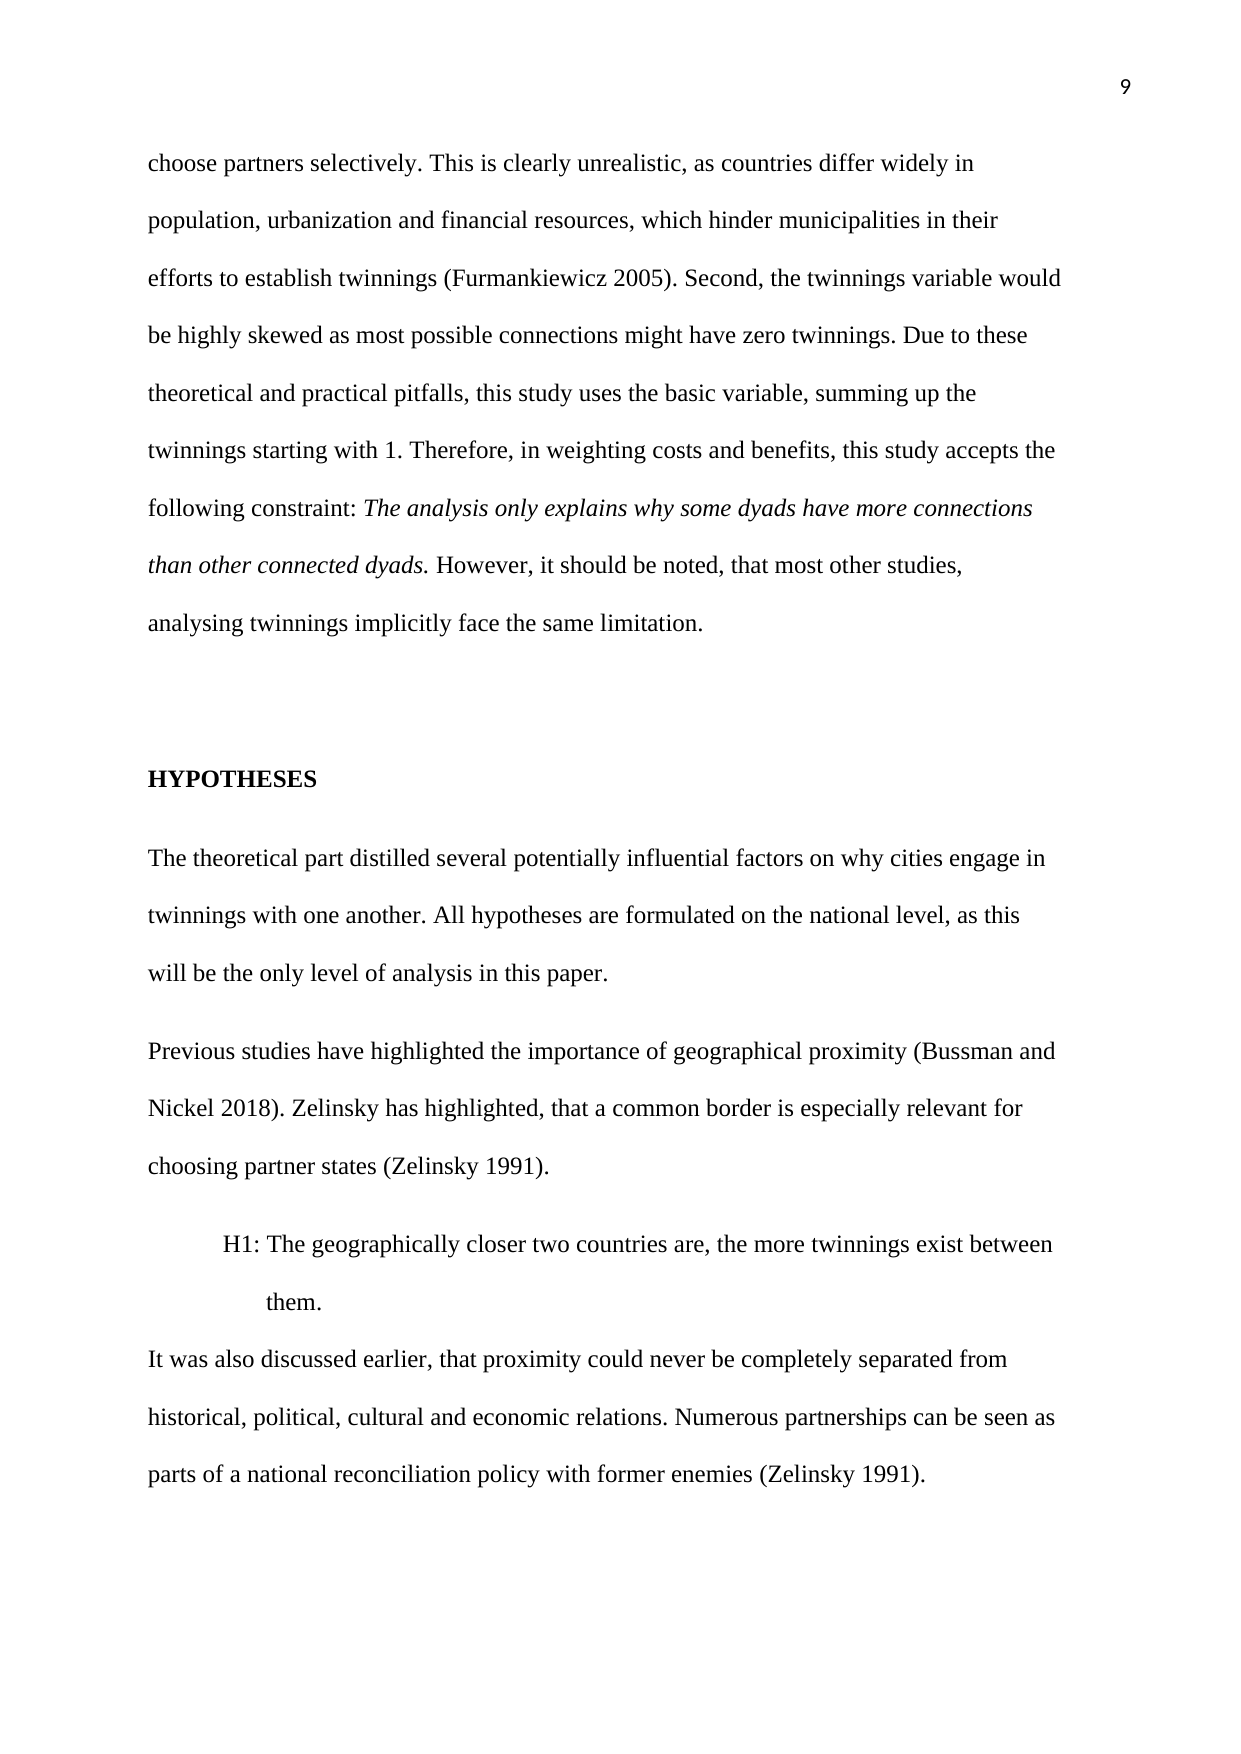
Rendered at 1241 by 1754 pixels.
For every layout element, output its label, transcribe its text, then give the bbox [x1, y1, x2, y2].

text The theoretical part distilled several potentially influential factors on why cities engage in twinnings with one another. All hypotheses are formulated on the national level, as this will be the only level of analysis in this paper. [148, 843, 1063, 986]
text Previous studies have highlighted the importance of geographical proximity (Bussman and Nickel 2018). Zelinsky has highlighted, that a common border is especially relevant for choosing partner states (Zelinsky 1991). [148, 1036, 1063, 1180]
text It was also discussed earlier, that proximity could never be completely separated from historical, political, cultural and economic relations. Numerous partnerships can be seen as parts of a national reconciliation policy with former enemies (Zelinsky 1991). [148, 1344, 1063, 1488]
text HYPOTHESES [148, 764, 1063, 793]
text H1: The geographically closer two countries are, the more twinnings exist between them. [223, 1229, 1063, 1316]
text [148, 148, 1063, 636]
